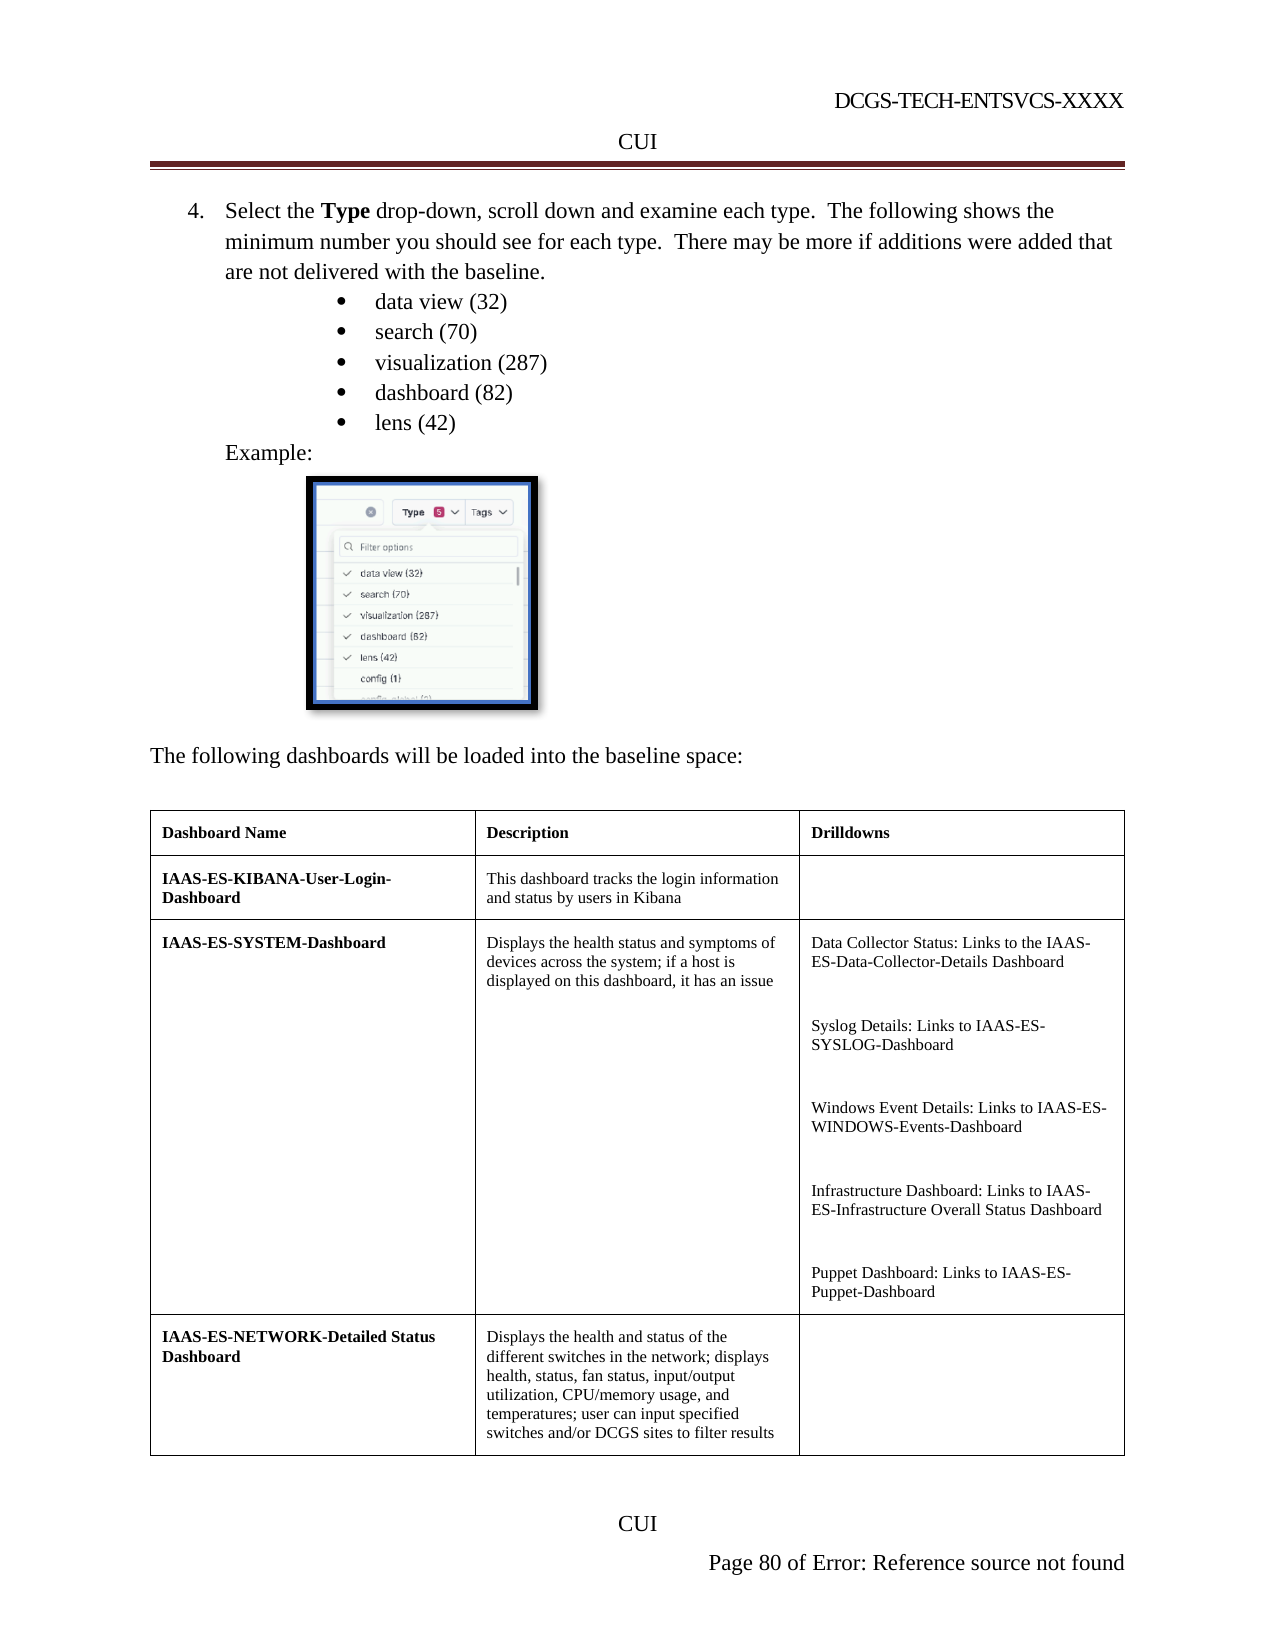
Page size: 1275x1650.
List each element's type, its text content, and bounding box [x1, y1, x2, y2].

table_cell [800, 1315, 1124, 1455]
list visualization (287) [337, 348, 1125, 375]
list Example: [225, 439, 1125, 466]
list lens (42) [337, 409, 1125, 435]
table_cell IAAS-ES-NETWORK-Detailed Status Dashboard [151, 1315, 475, 1455]
list data view (32) [337, 288, 1125, 314]
table_cell Displays the health status and symptoms of devices across the system; if a host is displayed on this dashboard, it has an issue [476, 920, 799, 1314]
list search (70) [337, 318, 1125, 345]
table_cell [800, 856, 1124, 919]
list dashboard (82) [337, 379, 1125, 405]
table_header Dashboard Name [151, 811, 475, 855]
table_cell Displays the health and status of the different switches in the network; displays health, status, fan status, input/output utilization, CPU/memory usage, and temperatures; user can input specified switches and/or DCGS sites to filter results [476, 1315, 799, 1455]
table_header Drilldowns [800, 811, 1124, 855]
table_cell Data Collector Status: Links to the IAAS-ES-Data-Collector-Details Dashboard Syslog Details: Links to IAAS-ES-SYSLOG-Dashboard Windows Event Details: Links to IAAS-ES-WINDOWS-Events-Dashboard Infrastructure Dashboard: Links to IAAS-ES-Infrastructure Overall Status Dashboard Puppet Dashboard: Links to IAAS-ES-Puppet-Dashboard [800, 920, 1124, 1314]
text The following dashboards will be loaded into the baseline space: [150, 742, 1125, 768]
table_cell This dashboard tracks the login information and status by users in Kibana [476, 856, 799, 919]
table_cell IAAS-ES-SYSTEM-Dashboard [151, 920, 475, 1314]
table_cell IAAS-ES-KIBANA-User-Login-Dashboard [151, 856, 475, 919]
list Select the Type drop-down, scroll down and examine each type. The following shows the minimum number you should see for each type. There may be more if additions were added that are not delivered with the baseline. [187, 197, 1125, 284]
picture [313, 482, 531, 704]
table_header Description [476, 811, 799, 855]
